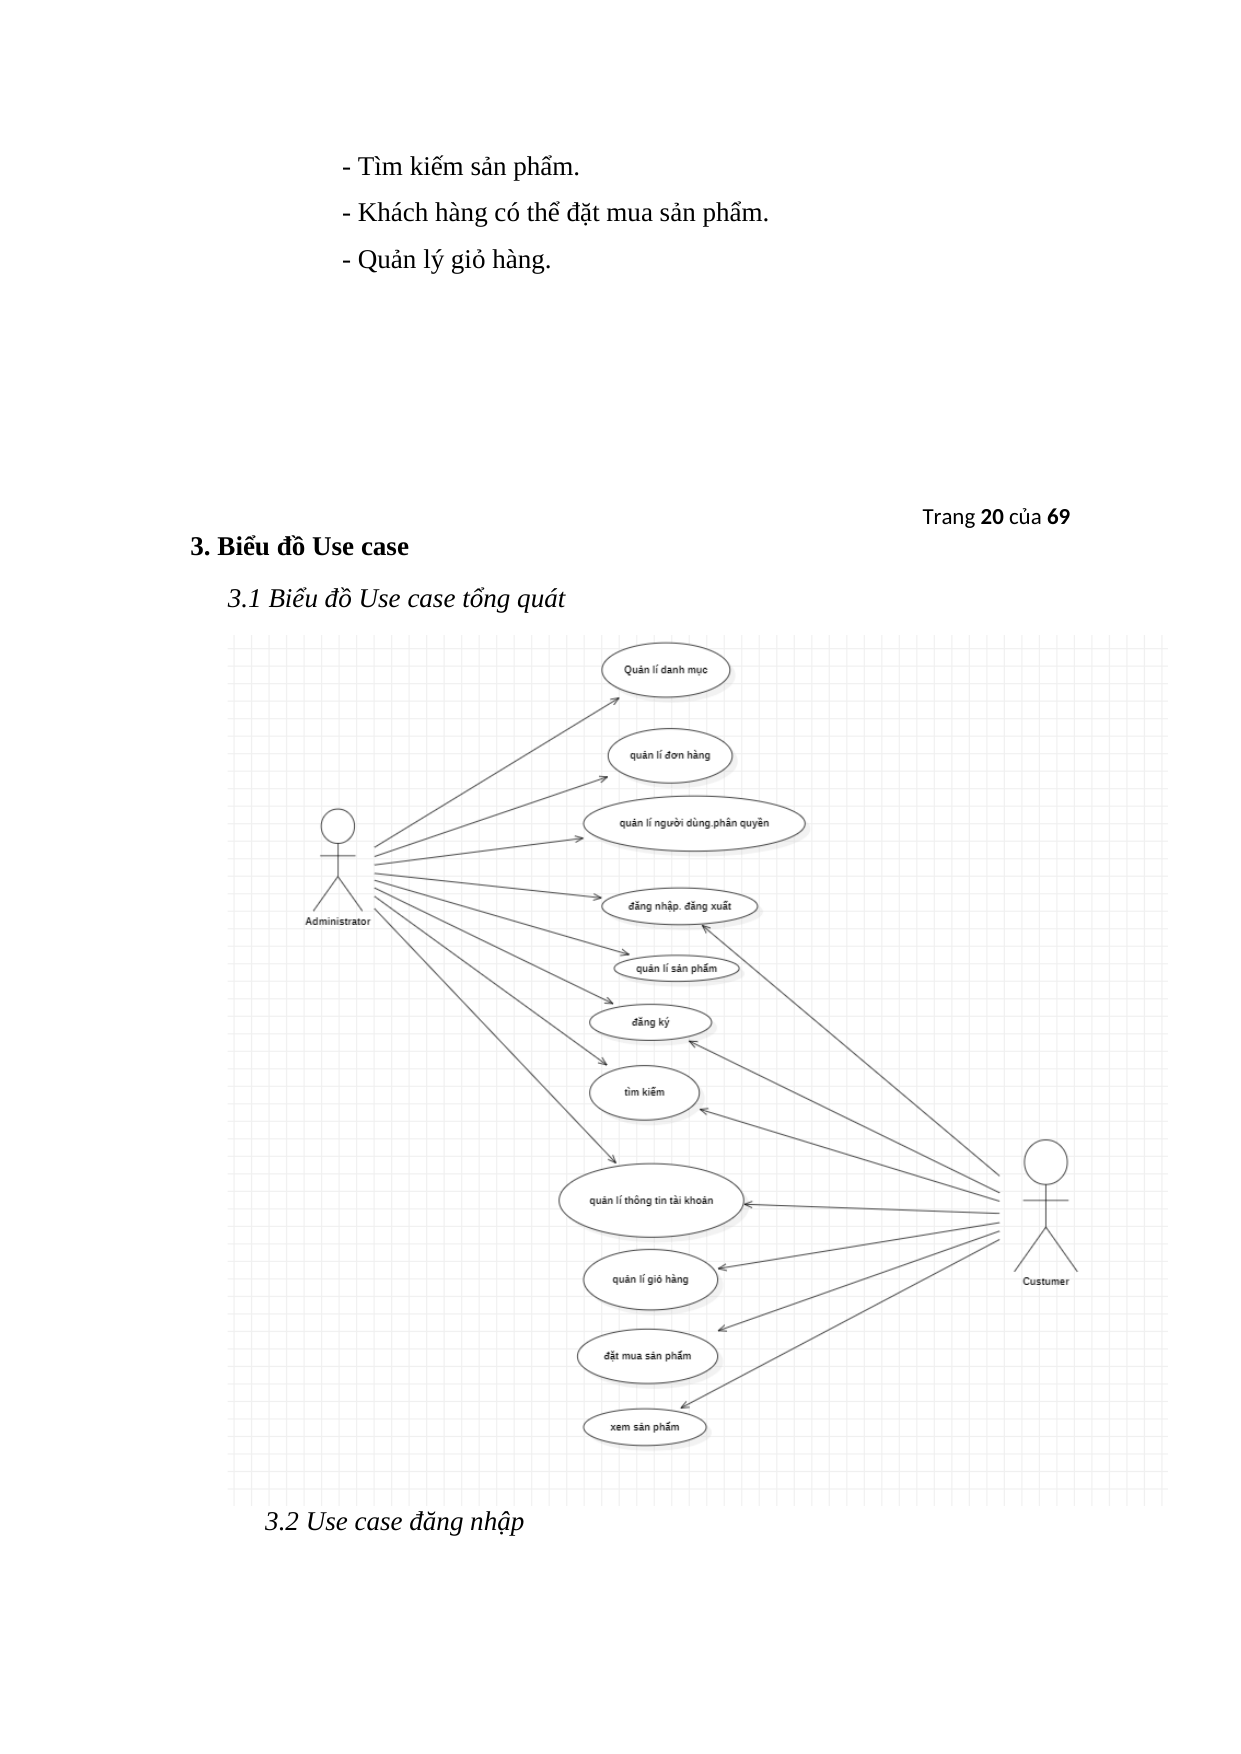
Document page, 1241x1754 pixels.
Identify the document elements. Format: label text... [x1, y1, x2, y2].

text 3. Biểu đồ Use case [190, 530, 1090, 561]
text - Khách hàng có thể đặt mua sản phẩm. [342, 196, 1090, 227]
text Trang 20 của 69 [150, 502, 1075, 530]
picture [227, 635, 1168, 1506]
text 3.2 Use case đăng nhập [265, 1506, 1090, 1537]
text 3.1 Biểu đồ Use case tổng quát [228, 583, 1090, 614]
text - Quản lý giỏ hàng. [342, 243, 1090, 274]
text - Tìm kiếm sản phẩm. [342, 150, 1090, 181]
